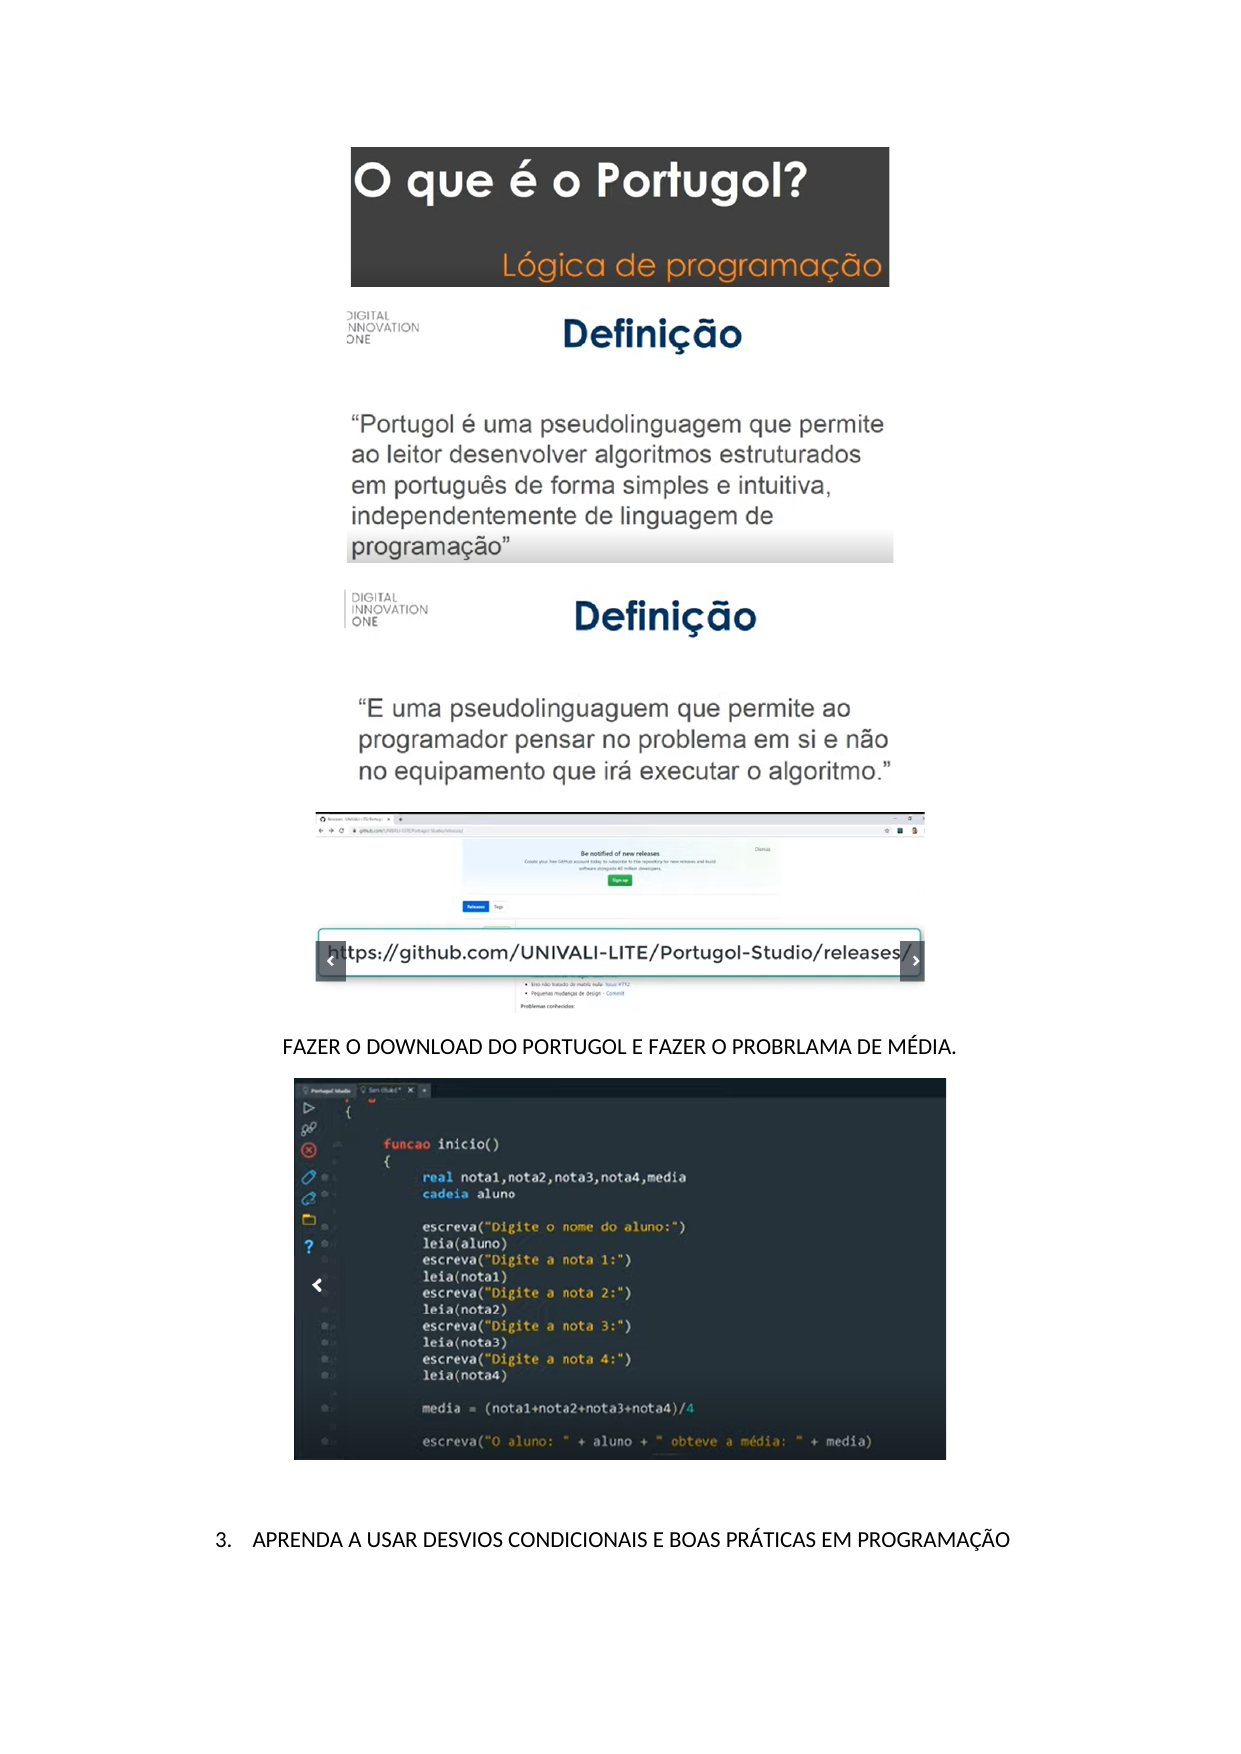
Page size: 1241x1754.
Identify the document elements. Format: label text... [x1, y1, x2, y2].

list APRENDA A USAR DESVIOS CONDICIONAIS E BOAS PRÁTICAS EM PROGRAMAÇÃO [215, 1525, 1063, 1553]
text FAZER O DOWNLOAD DO PORTUGOL E FAZER O PROBRLAMA DE MÉDIA. [177, 1032, 1063, 1060]
picture [350, 147, 890, 287]
picture [315, 812, 925, 1013]
picture [346, 305, 894, 563]
picture [294, 1078, 947, 1460]
picture [341, 581, 899, 794]
